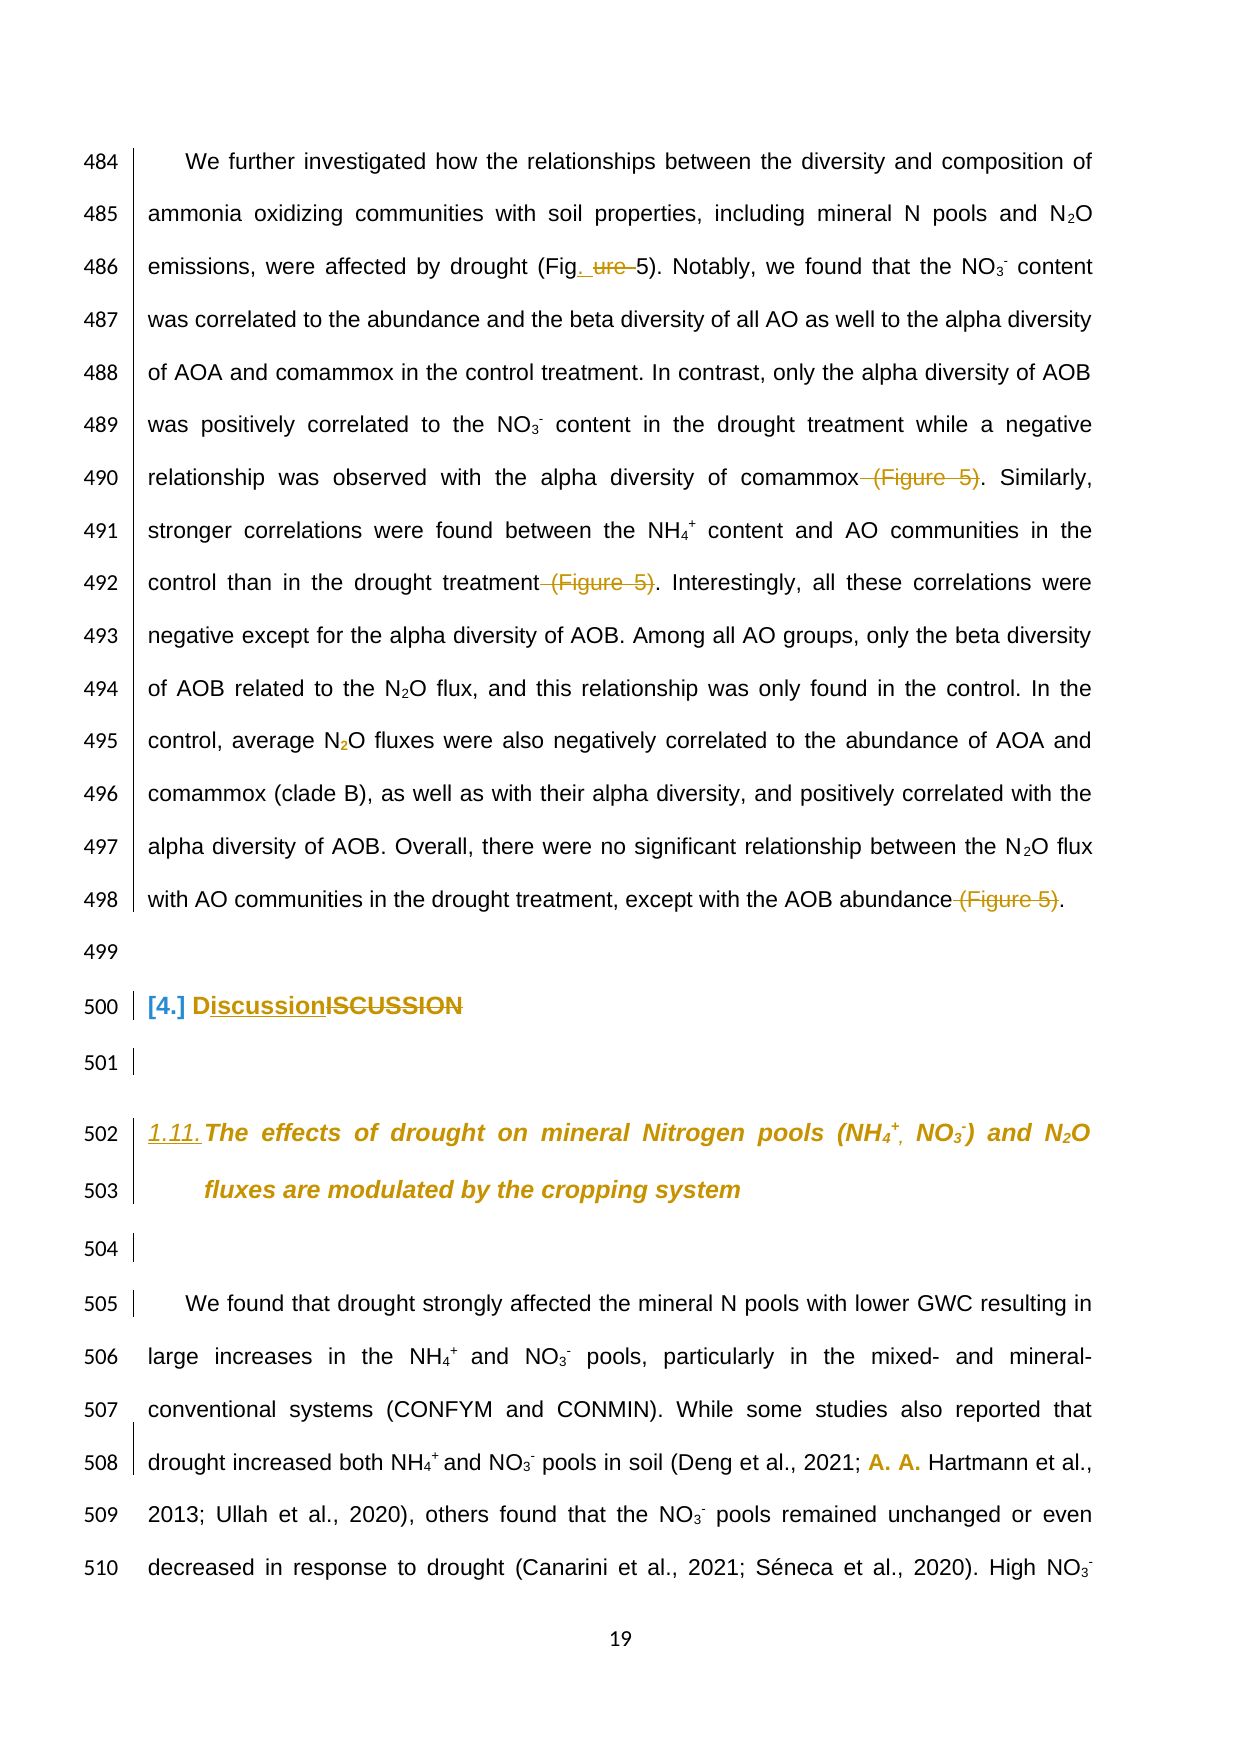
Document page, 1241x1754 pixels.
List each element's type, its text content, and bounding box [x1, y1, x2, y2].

list The effects of drought on mineral Nitrogen pools (NH4+, NO3-) and N2O fluxes are modulated by the cropping system [148, 1118, 1093, 1204]
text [148, 1290, 1093, 1580]
list D [148, 991, 1093, 1020]
text We further investigated how the relationships between the diversity and composition of ammonia oxidizing communities with soil properties, including mineral N pools and N2O emissions, were affected by drought (Fig5). Notably, we found that the NO3- content was correlated to the abundance and the beta diversity of all AO as well to the alpha diversity of AOA and comammox in the control treatment. In contrast, only the alpha diversity of AOB was positively correlated to the NO3- content in the drought treatment while a negative relationship was observed with the alpha diversity of comammox. Similarly, stronger correlations were found between the NH4+ content and AO communities in the control than in the drought treatment. Interestingly, all these correlations were negative except for the alpha diversity of AOB. Among all AO groups, only the beta diversity of AOB related to the N2O flux, and this relationship was only found in the control. In the control, average N2O fluxes were also negatively correlated to the abundance of AOA and comammox (clade B), as well as with their alpha diversity, and positively correlated with the alpha diversity of AOB. Overall, there were no significant relationship between the N2O flux with AO communities in the drought treatment, except with the AOB abundance. [148, 148, 1093, 912]
